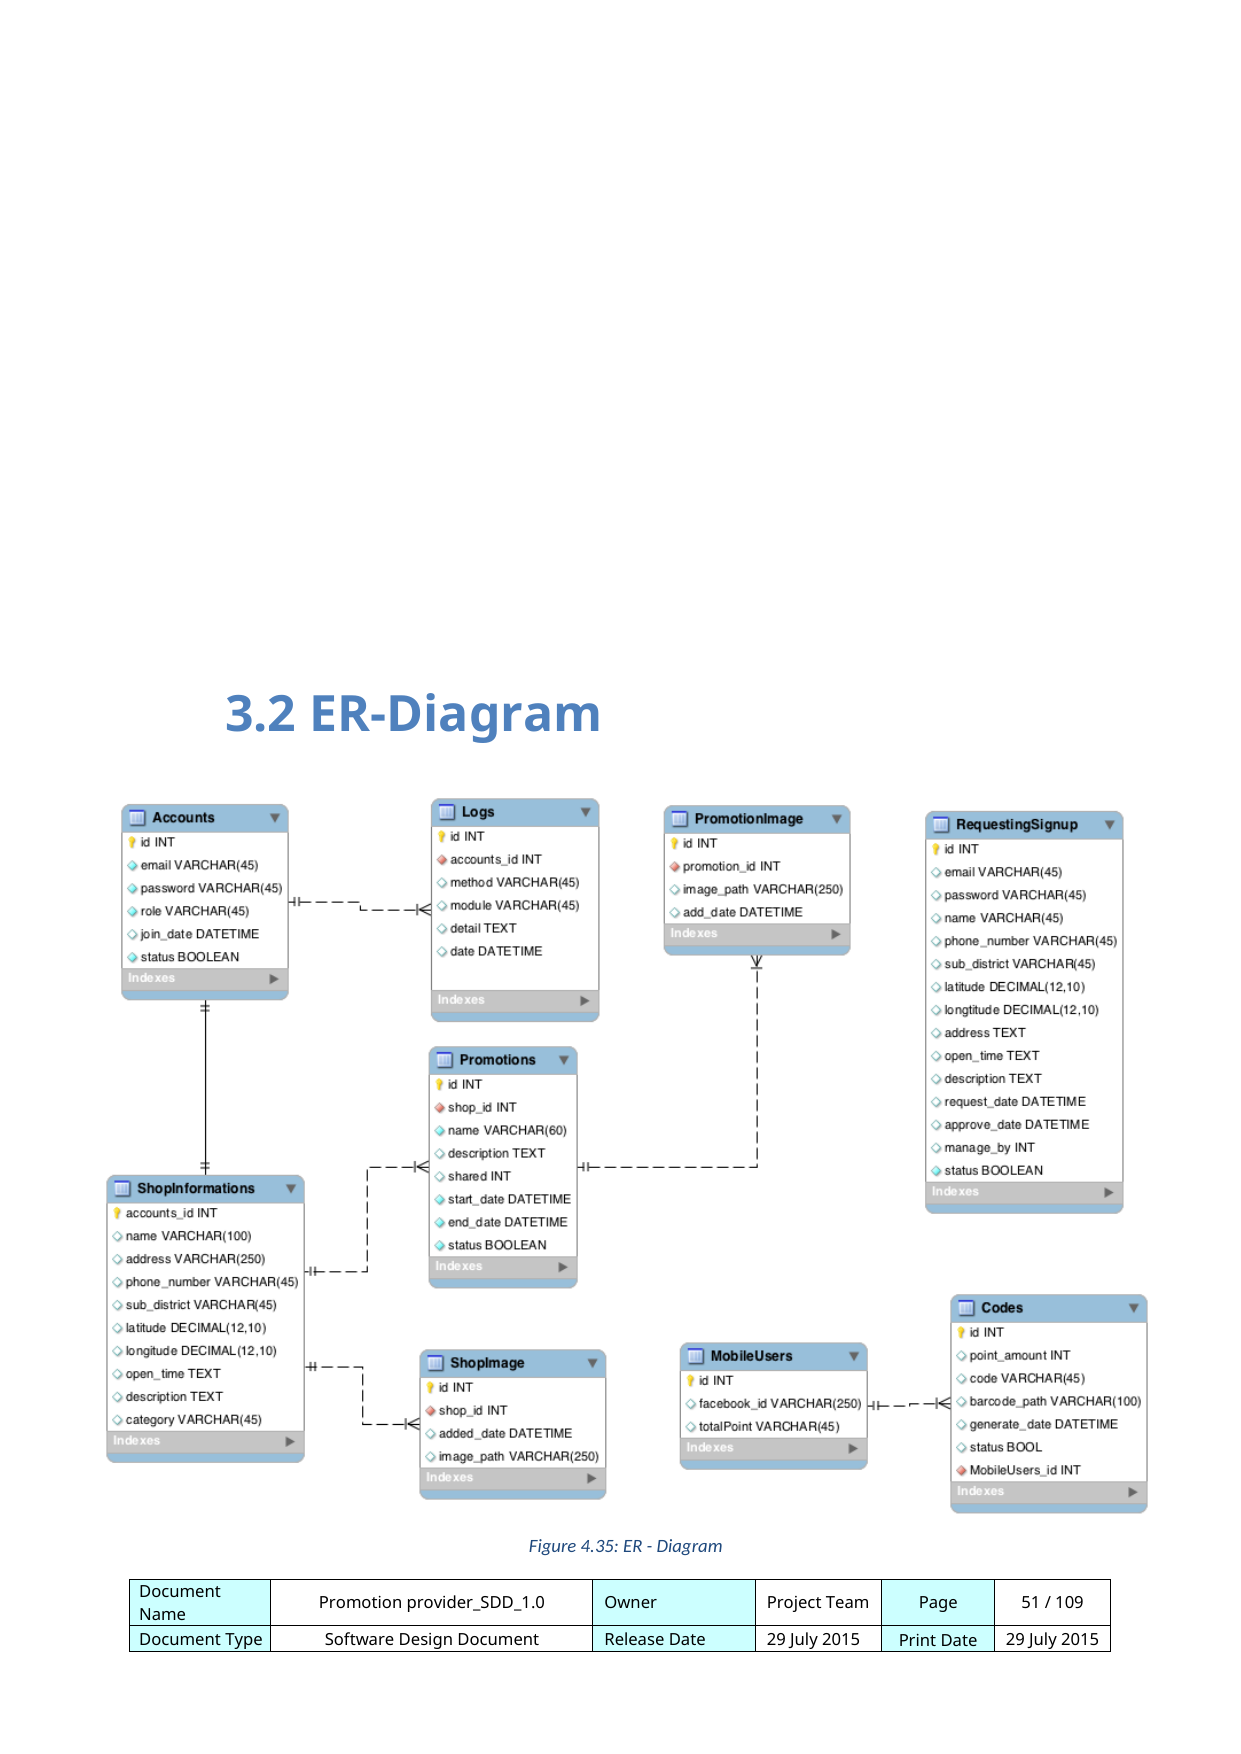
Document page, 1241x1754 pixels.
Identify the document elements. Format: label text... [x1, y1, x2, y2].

picture [95, 788, 1154, 1522]
subtitle 3.2 ER-Diagram [150, 678, 1090, 746]
